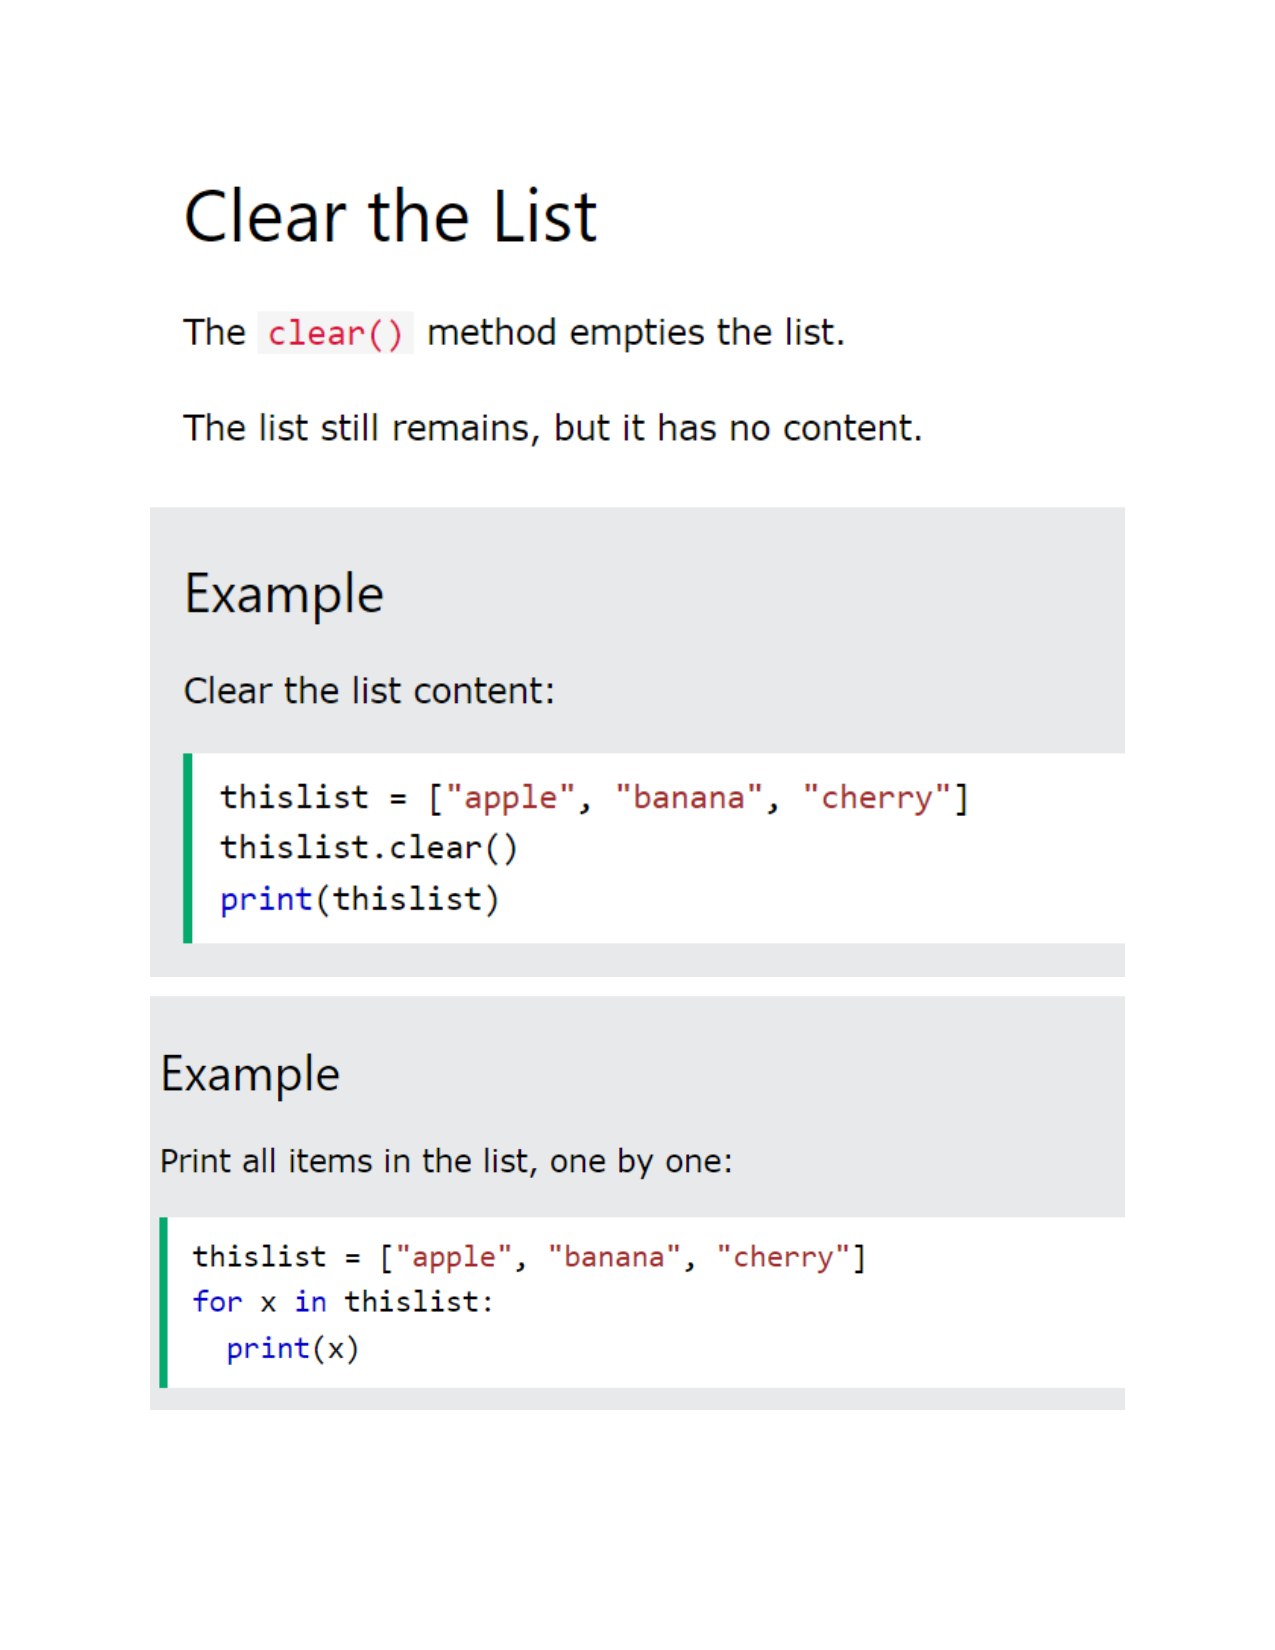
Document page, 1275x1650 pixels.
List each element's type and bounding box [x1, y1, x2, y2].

picture [150, 150, 1125, 977]
picture [150, 995, 1125, 1410]
